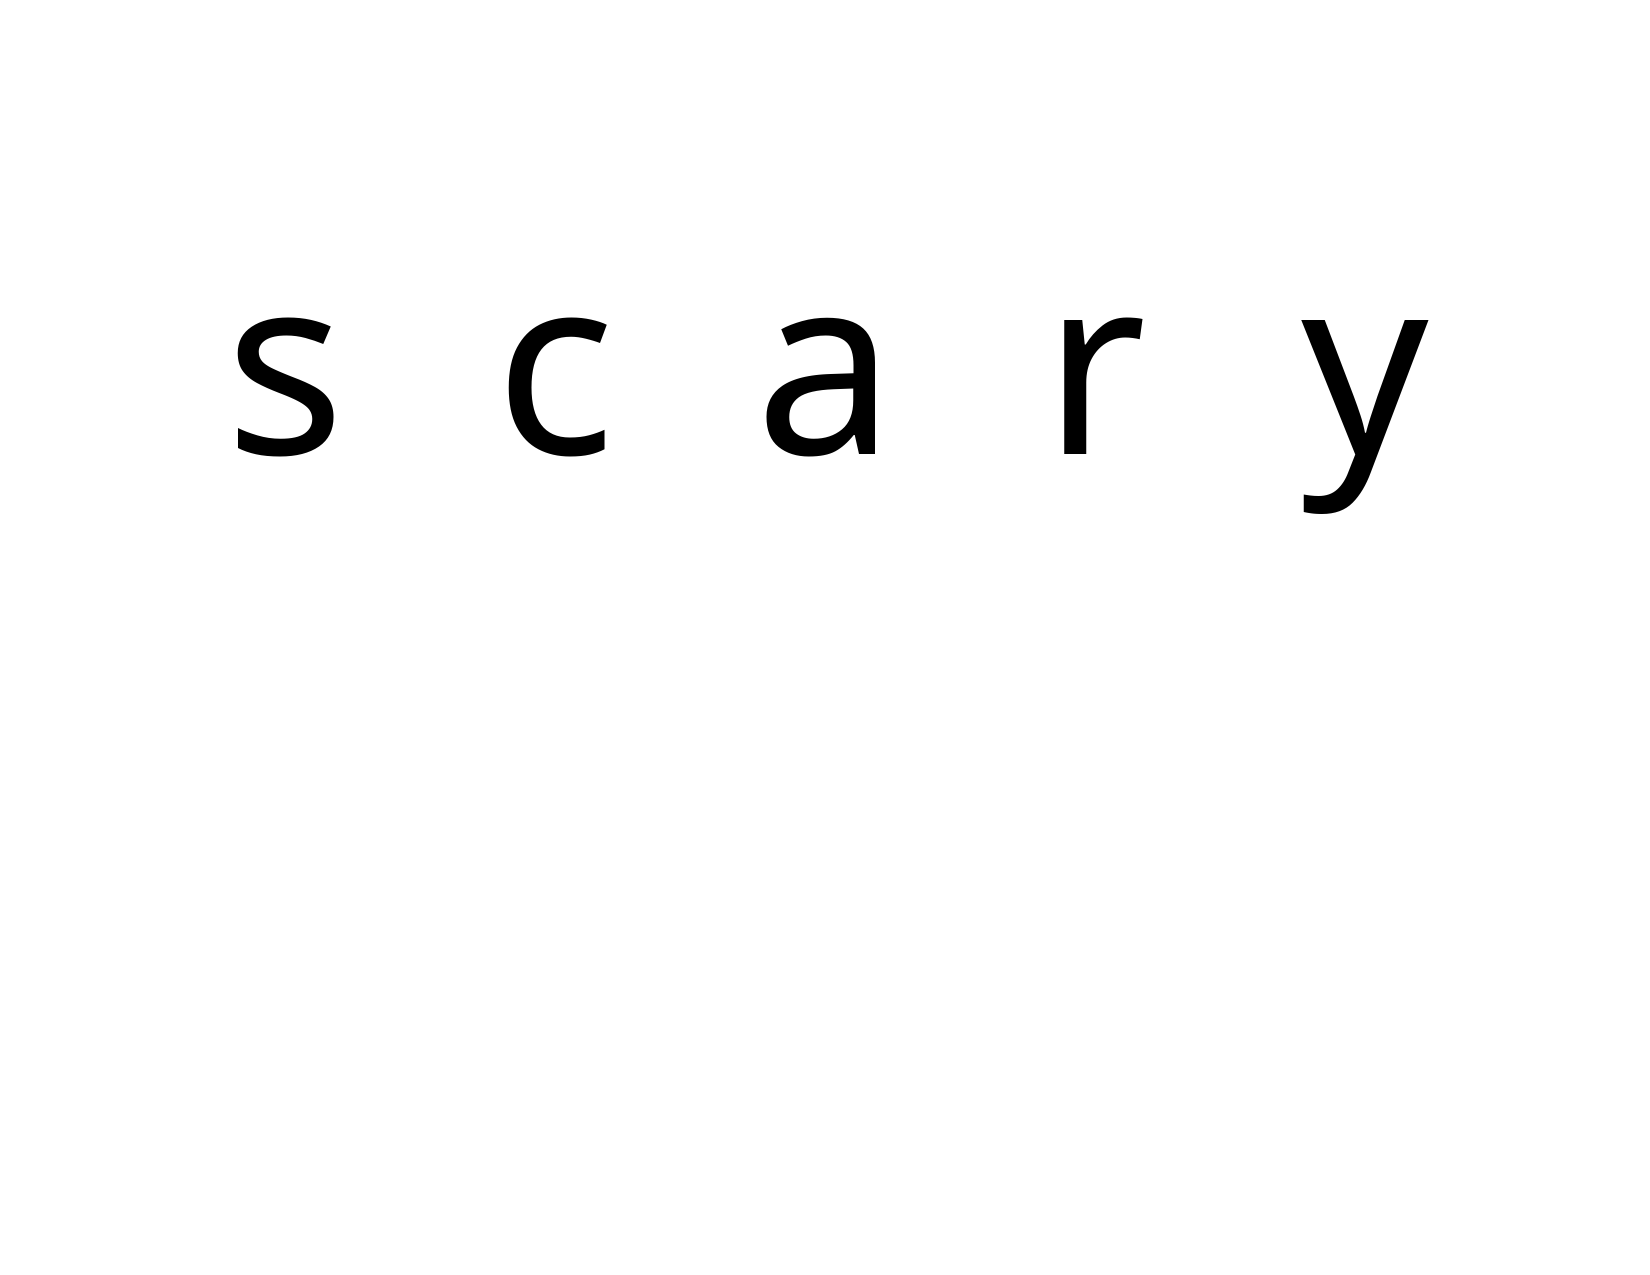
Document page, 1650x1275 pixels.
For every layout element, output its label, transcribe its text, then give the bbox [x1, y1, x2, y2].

table_cell a [690, 150, 960, 528]
table_cell r [960, 150, 1230, 528]
table_cell c [420, 150, 690, 528]
table_cell s [150, 150, 420, 528]
table_cell y [1230, 150, 1500, 528]
